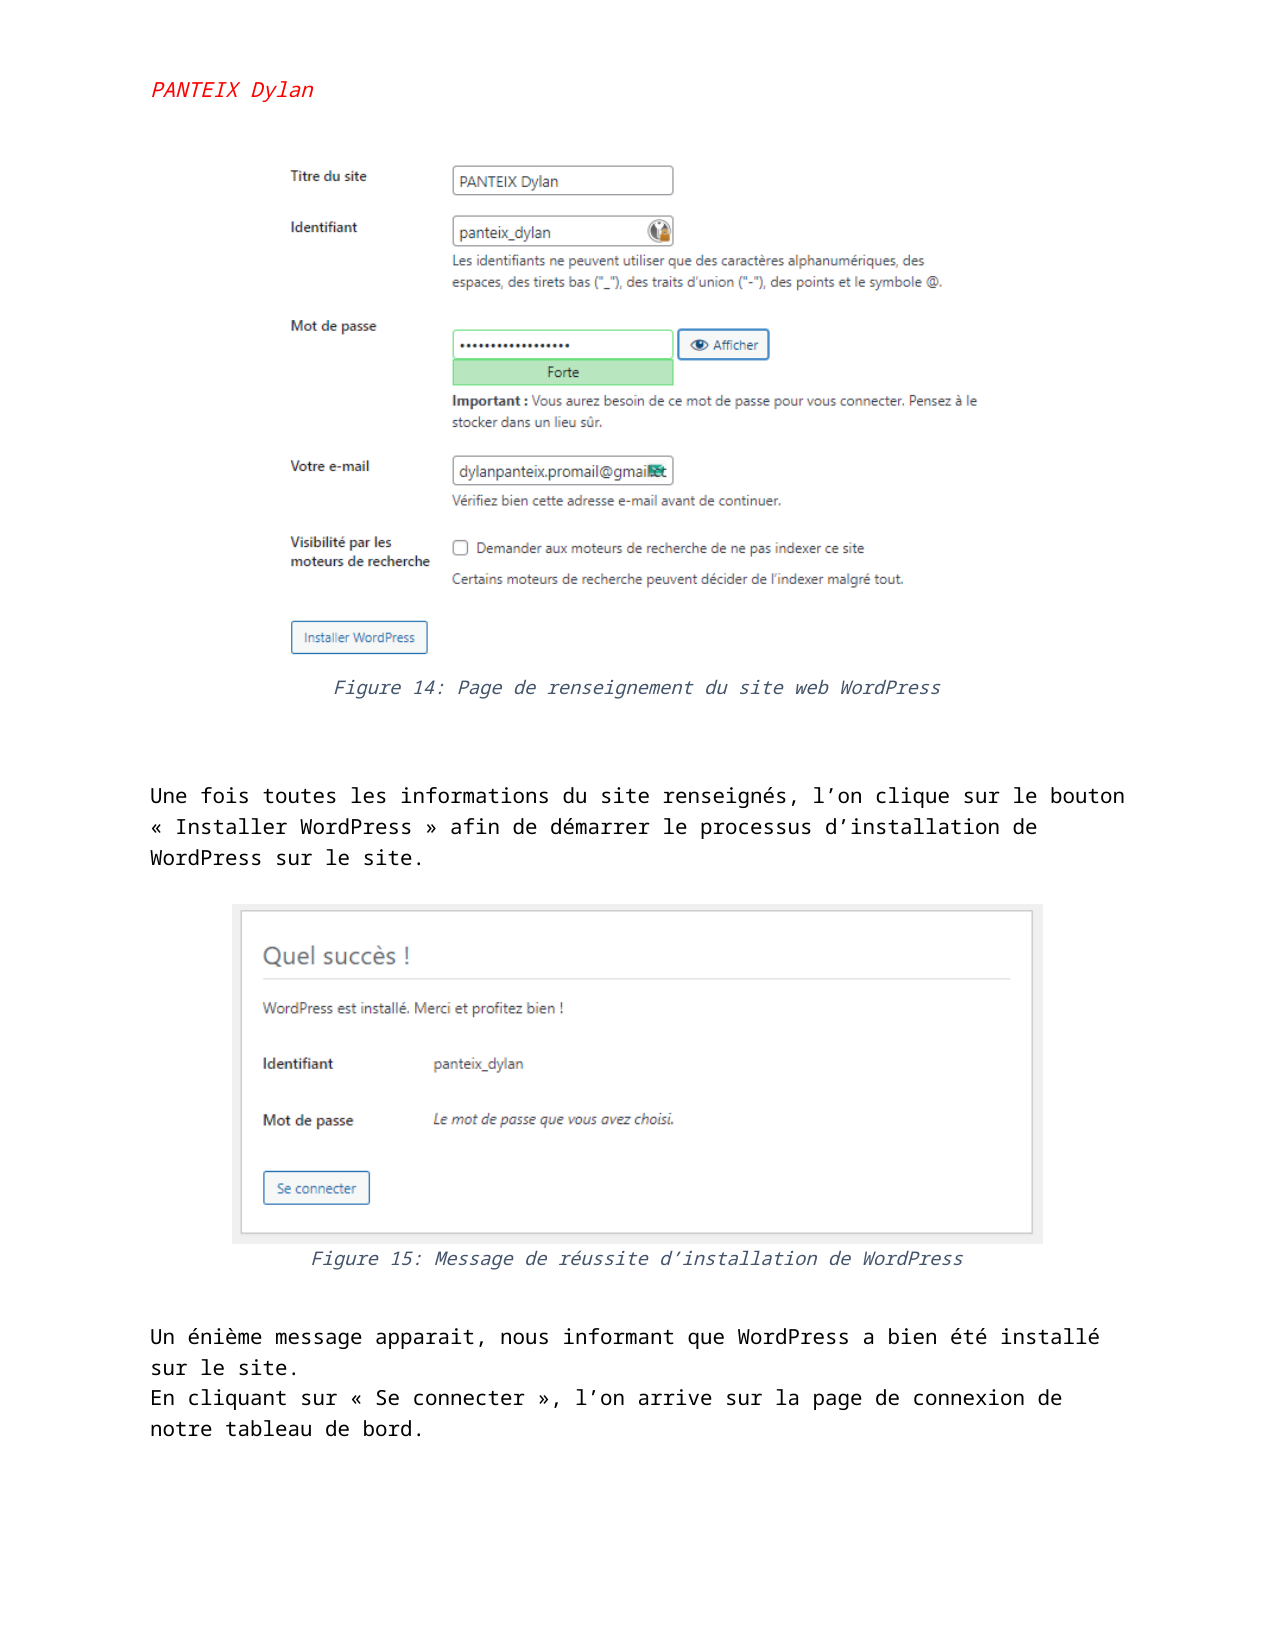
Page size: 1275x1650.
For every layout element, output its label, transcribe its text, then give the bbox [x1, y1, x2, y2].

picture [232, 904, 1043, 1244]
text Un énième message apparait, nous informant que WordPress a bien été installé sur le site. [150, 1322, 1125, 1381]
text Une fois toutes les informations du site renseignés, l’on clique sur le bouton « Installer WordPress » afin de démarrer le processus d’installation de WordPress sur le site. [150, 782, 1125, 871]
picture [271, 150, 1004, 672]
text En cliquant sur « Se connecter », l’on arrive sur la page de connexion de notre tableau de bord. [150, 1383, 1125, 1443]
